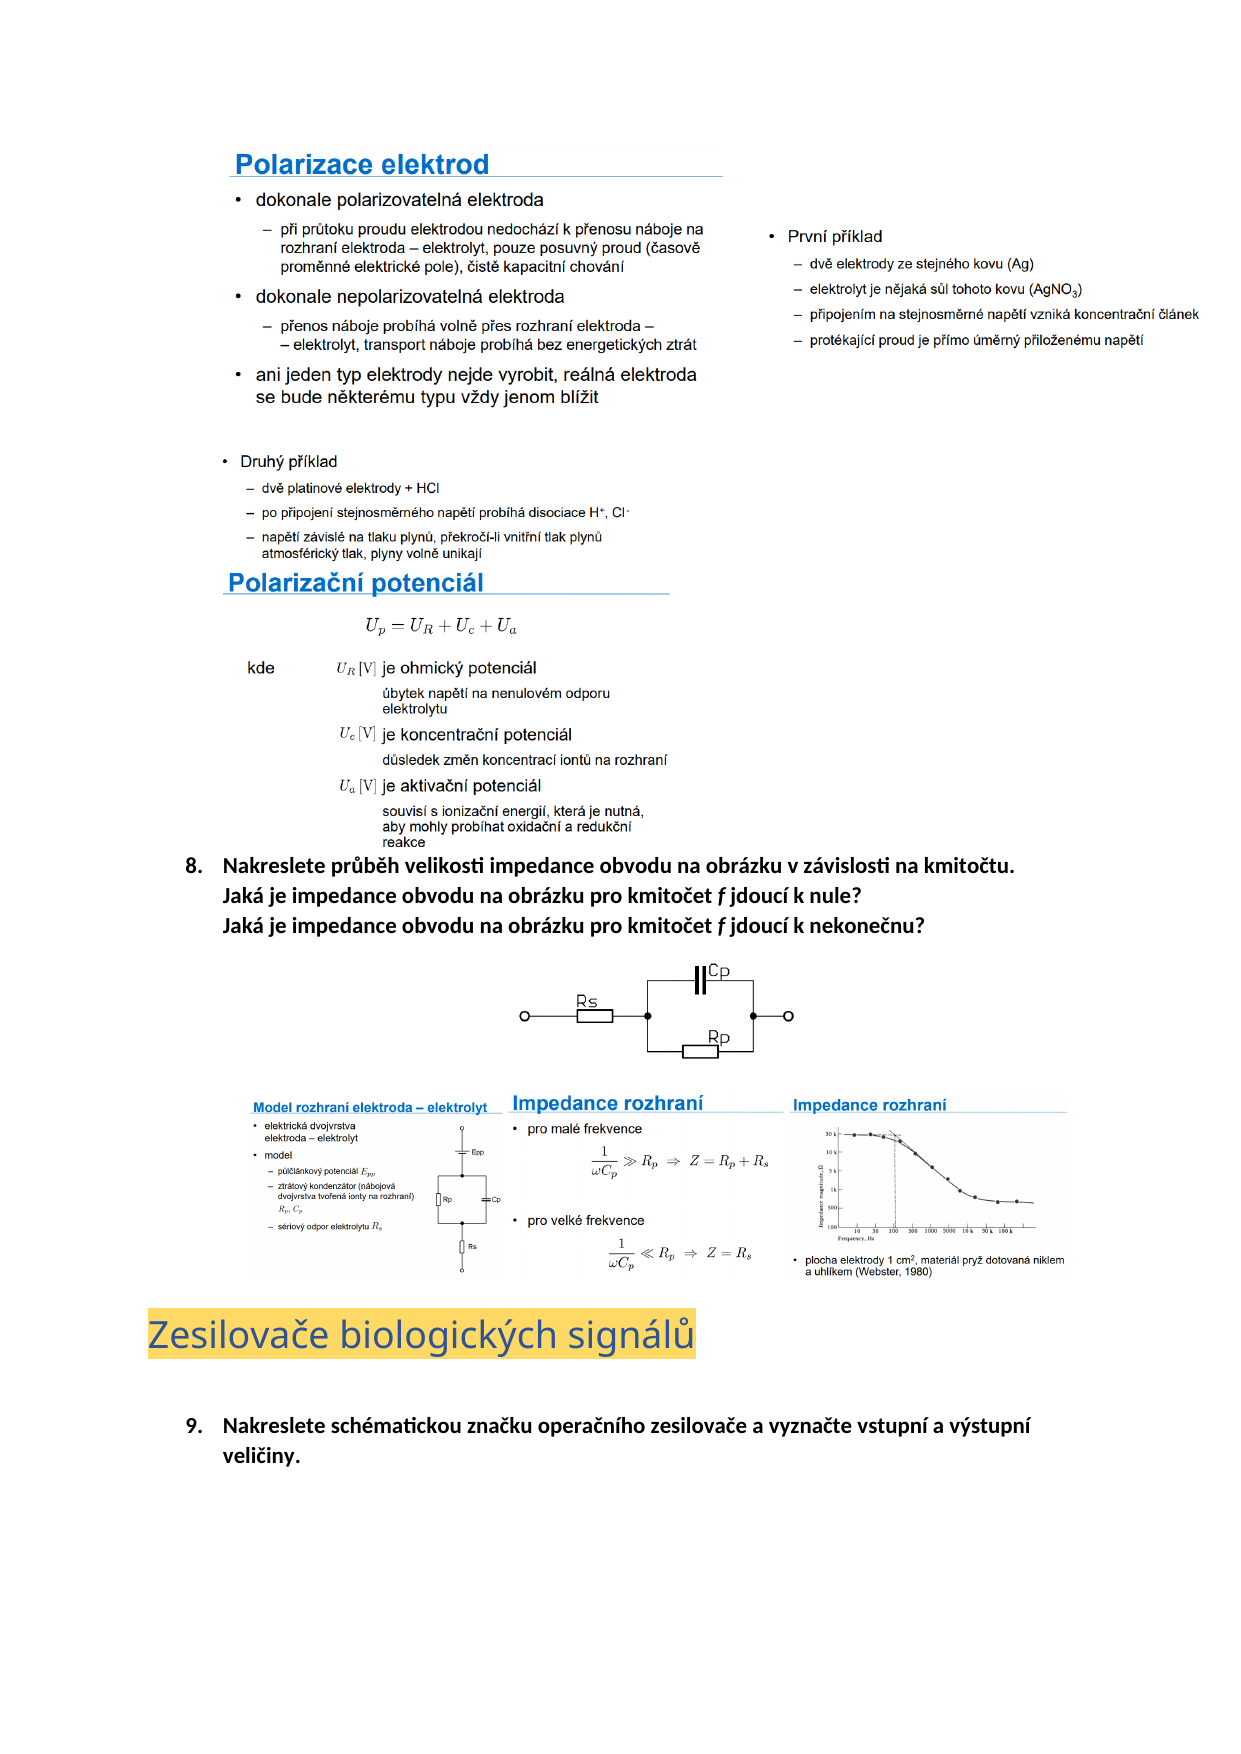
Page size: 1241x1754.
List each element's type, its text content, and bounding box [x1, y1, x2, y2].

picture [222, 451, 633, 564]
picture [222, 147, 724, 421]
list Nakreslete průběh velikosti impedance obvodu na obrázku v závislosti na kmitočtu. Jaká je impedance obvodu na obrázku pro kmitočet f jdoucí k nule? Jaká je impedance obvodu na obrázku pro kmitočet f jdoucí k nekonečnu? [185, 851, 1093, 939]
picture [767, 219, 1213, 351]
subtitle Zesilovače biologických signálů [148, 1308, 1093, 1408]
picture [222, 565, 670, 849]
picture [788, 1094, 1068, 1281]
picture [248, 1099, 503, 1281]
list Nakreslete schématickou značku operačního zesilovače a vyznačte vstupní a výstupní veličiny. [185, 1411, 1093, 1470]
picture [501, 941, 814, 1085]
picture [507, 1086, 784, 1281]
